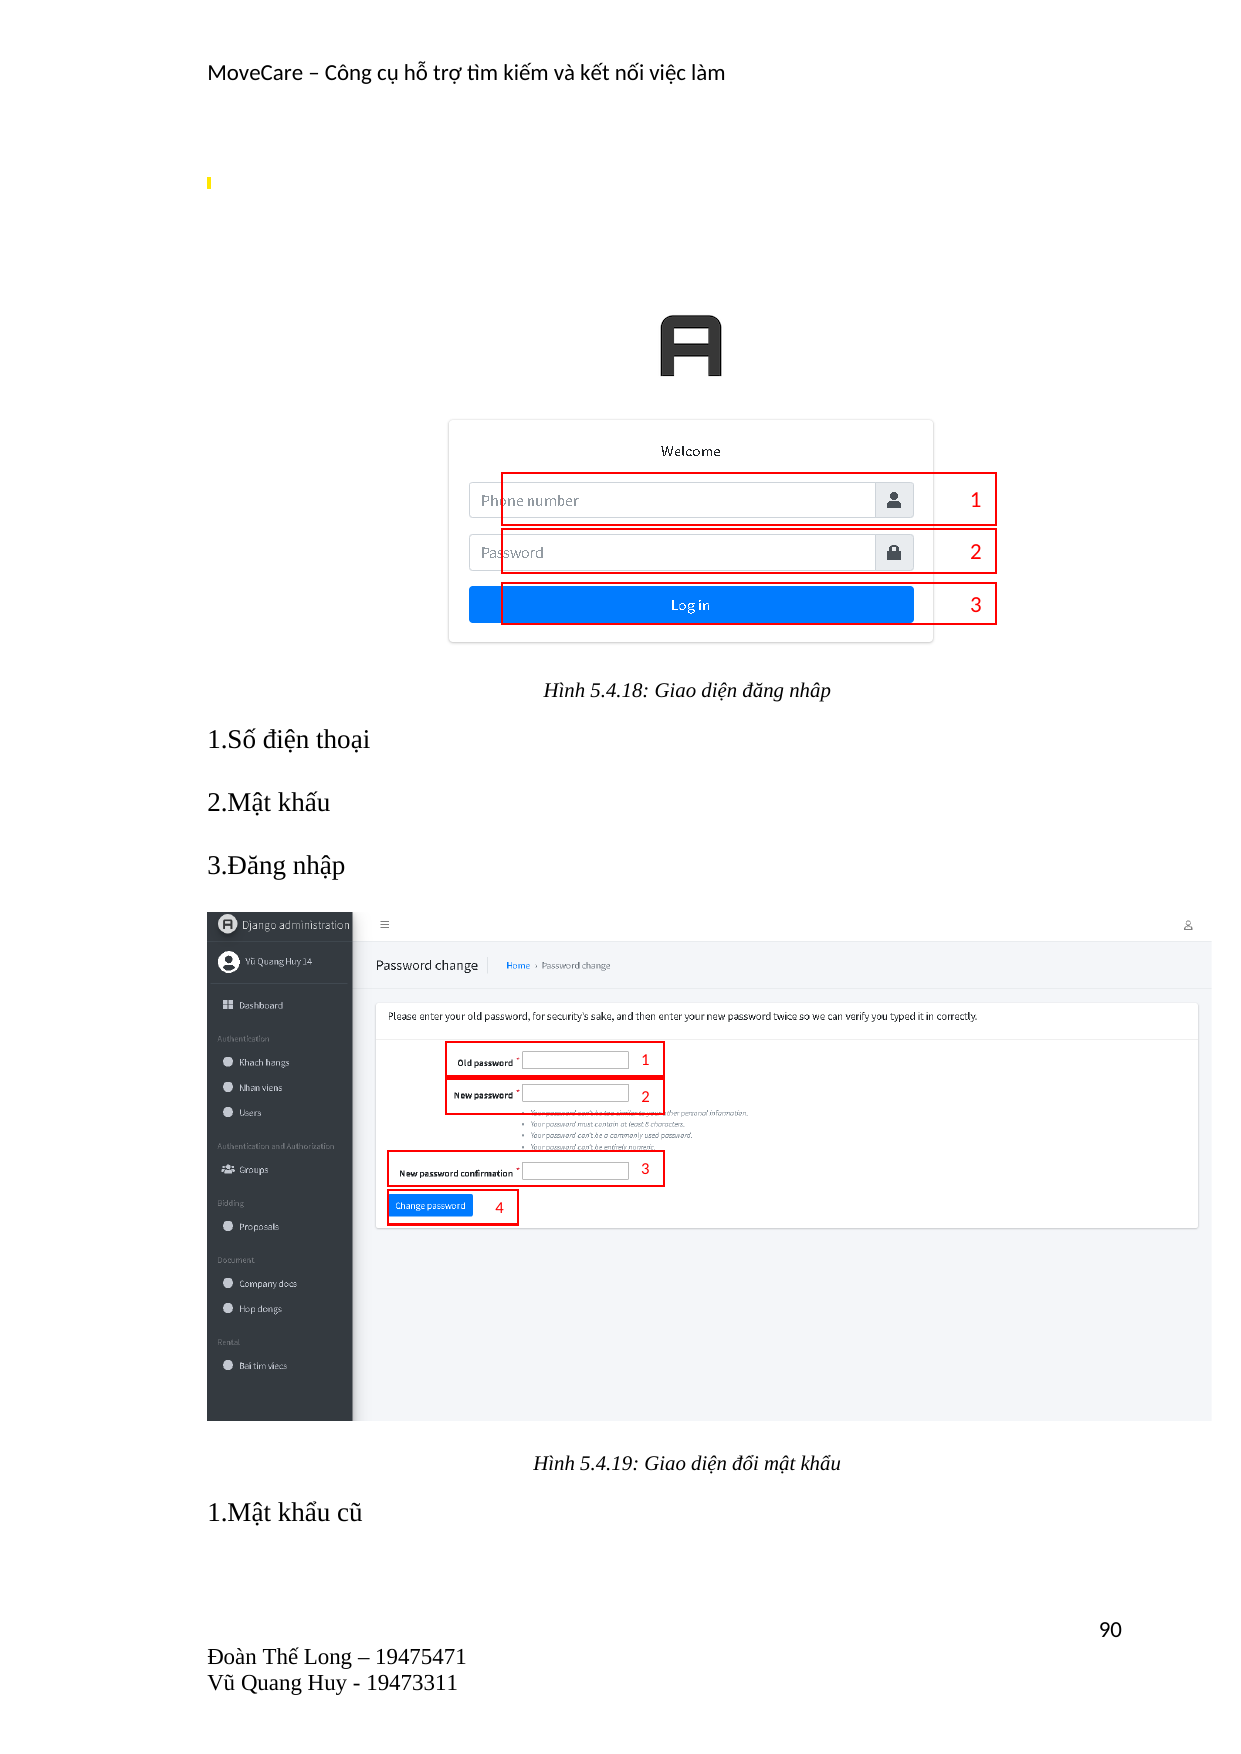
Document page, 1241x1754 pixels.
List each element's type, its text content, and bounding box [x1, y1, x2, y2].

picture [207, 912, 1212, 1421]
text Hình 5.4.18: Giao diện đăng nhâp [254, 678, 1122, 702]
text 1.Mật khẩu cũ [207, 1496, 1122, 1527]
text 3.Đăng nhập [207, 849, 1122, 881]
text Hình 5.4.19: Giao diện đổi mật khẩu [254, 1451, 1122, 1475]
text 2.Mật khấu [207, 786, 1122, 817]
picture [207, 177, 1182, 648]
text 1.Số điện thoại [207, 723, 1122, 754]
